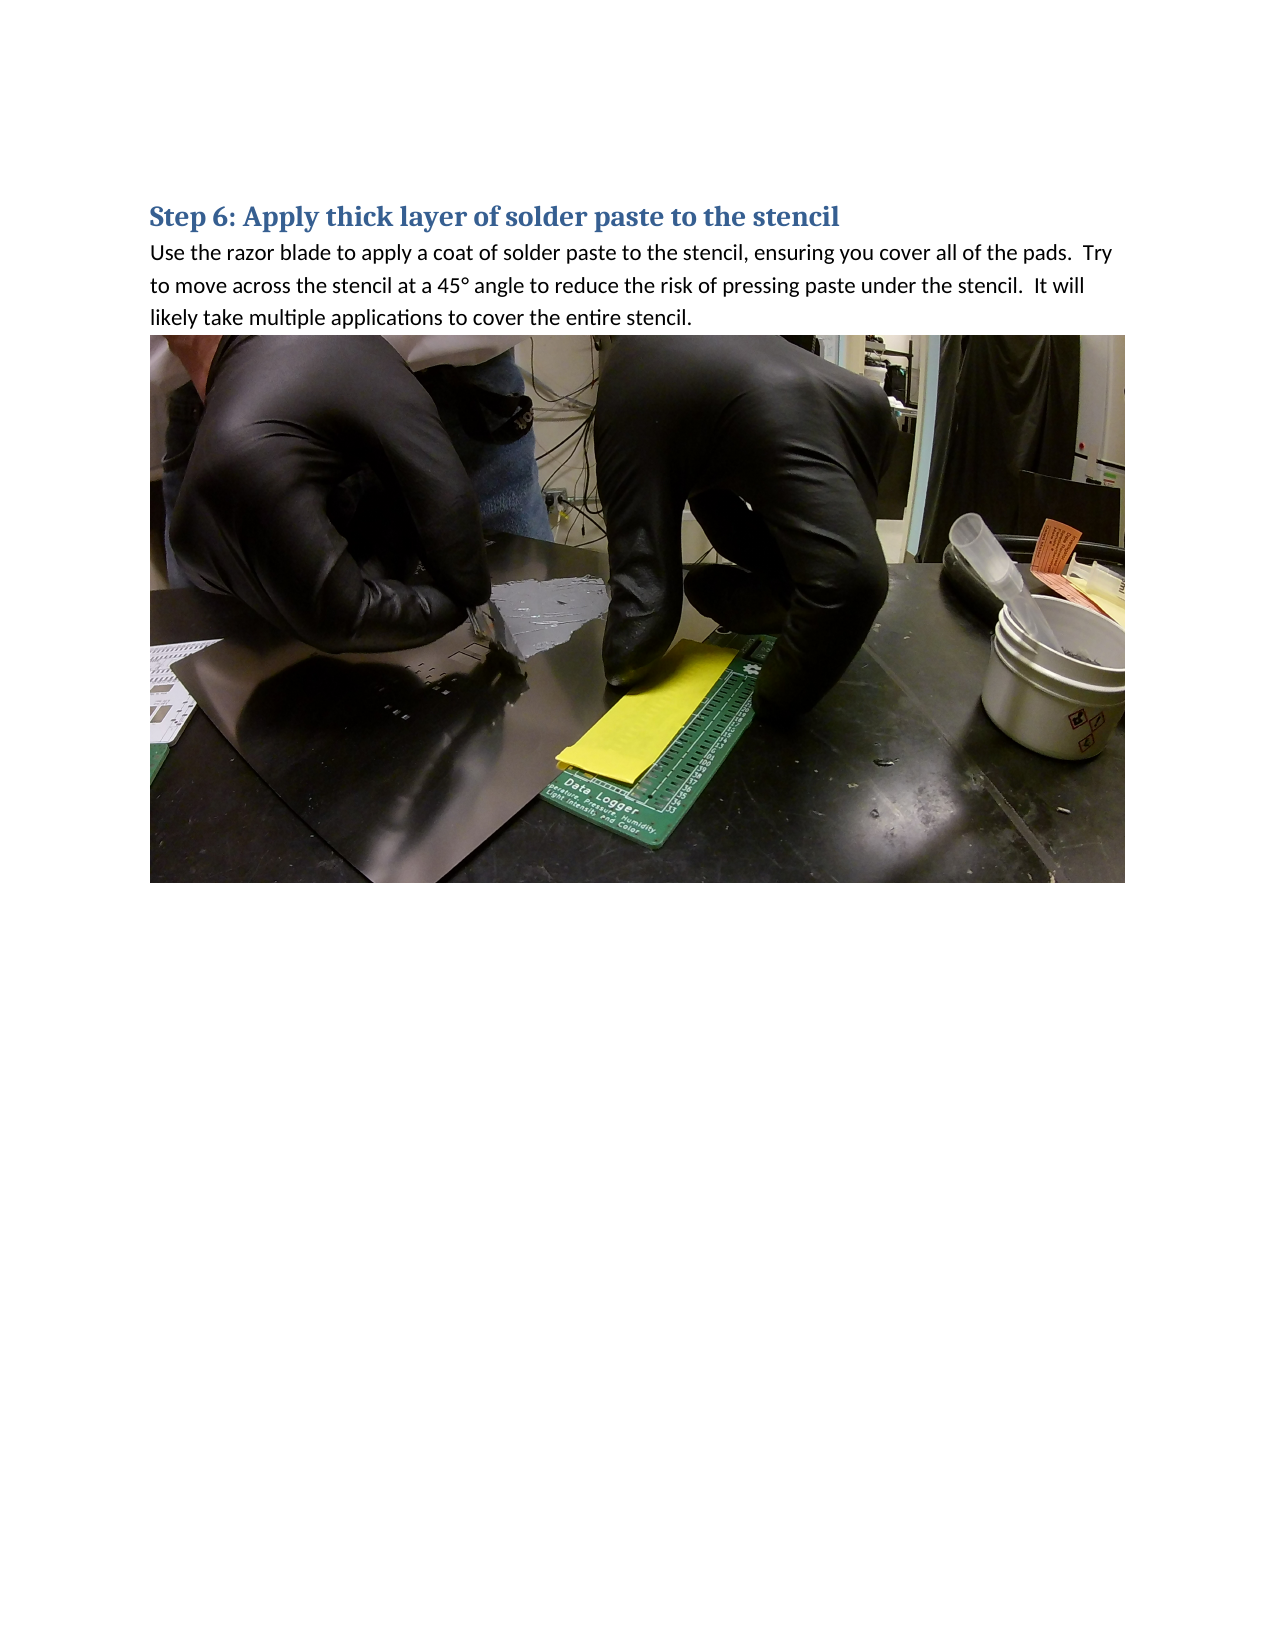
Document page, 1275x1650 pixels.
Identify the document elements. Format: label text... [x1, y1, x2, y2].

picture [150, 335, 1125, 883]
subtitle Step 6: Apply thick layer of solder paste to the stencil [150, 200, 1125, 233]
text Use the razor blade to apply a coat of solder paste to the stencil, ensuring you cover all of the pads. Try to move across the stencil at a 45° angle to reduce the risk of pressing paste under the stencil. It will likely take multiple applications to cover the entire stencil. [150, 238, 1125, 335]
